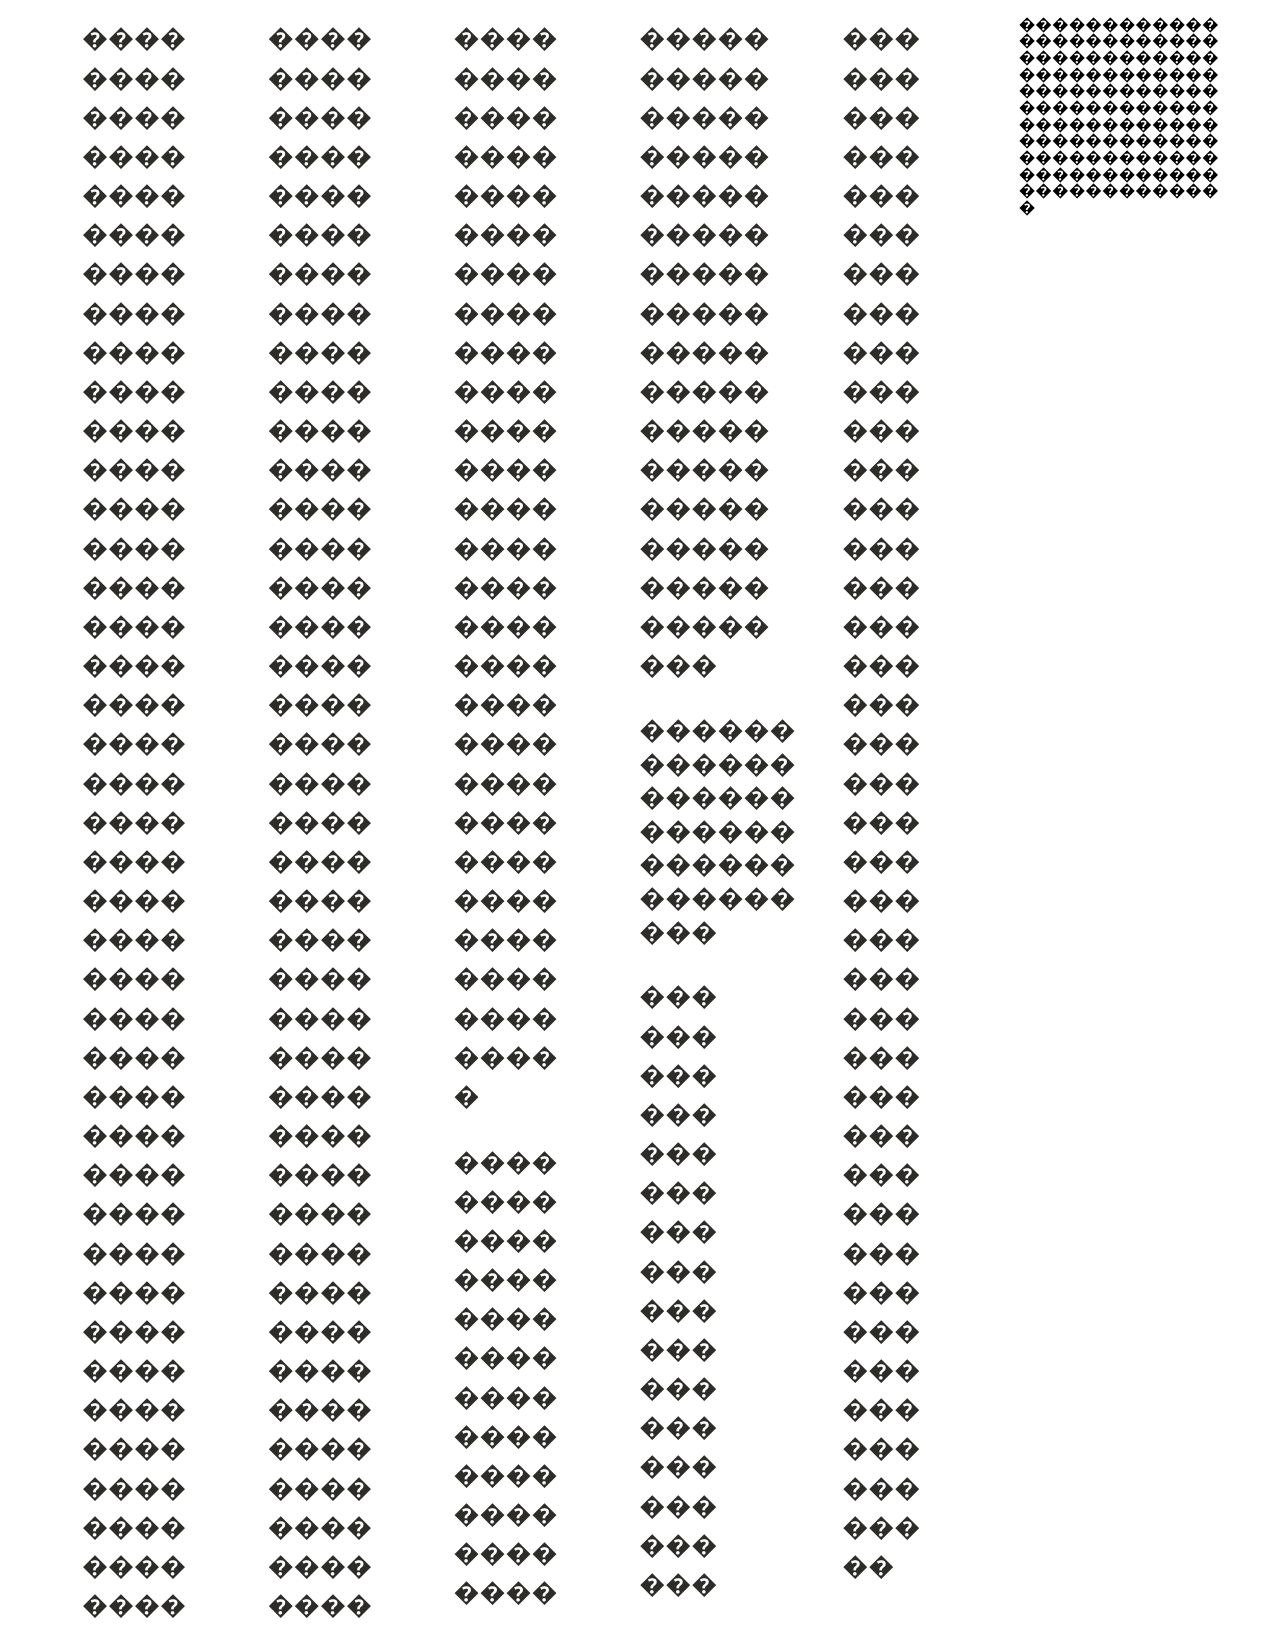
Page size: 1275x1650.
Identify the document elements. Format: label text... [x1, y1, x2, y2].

text ��������������������������������������� [639, 713, 815, 948]
text ������������������������������������������ ����������������������������������������������������������������������������������������������������������������������������� [842, 17, 928, 1583]
text ������������������������������������������ ����������������������������������������������������������������������������������������������������������������������������� [639, 974, 725, 1601]
text ����������������������������������������������������������������������������������������������������������������������������������� [639, 17, 785, 682]
text ������������������������������������������������������������������������������������������������������������������������������������� ���� [1018, 17, 1222, 217]
text ����������������������������������������������������������������������������������������������������������������������������������� [453, 1140, 582, 1610]
